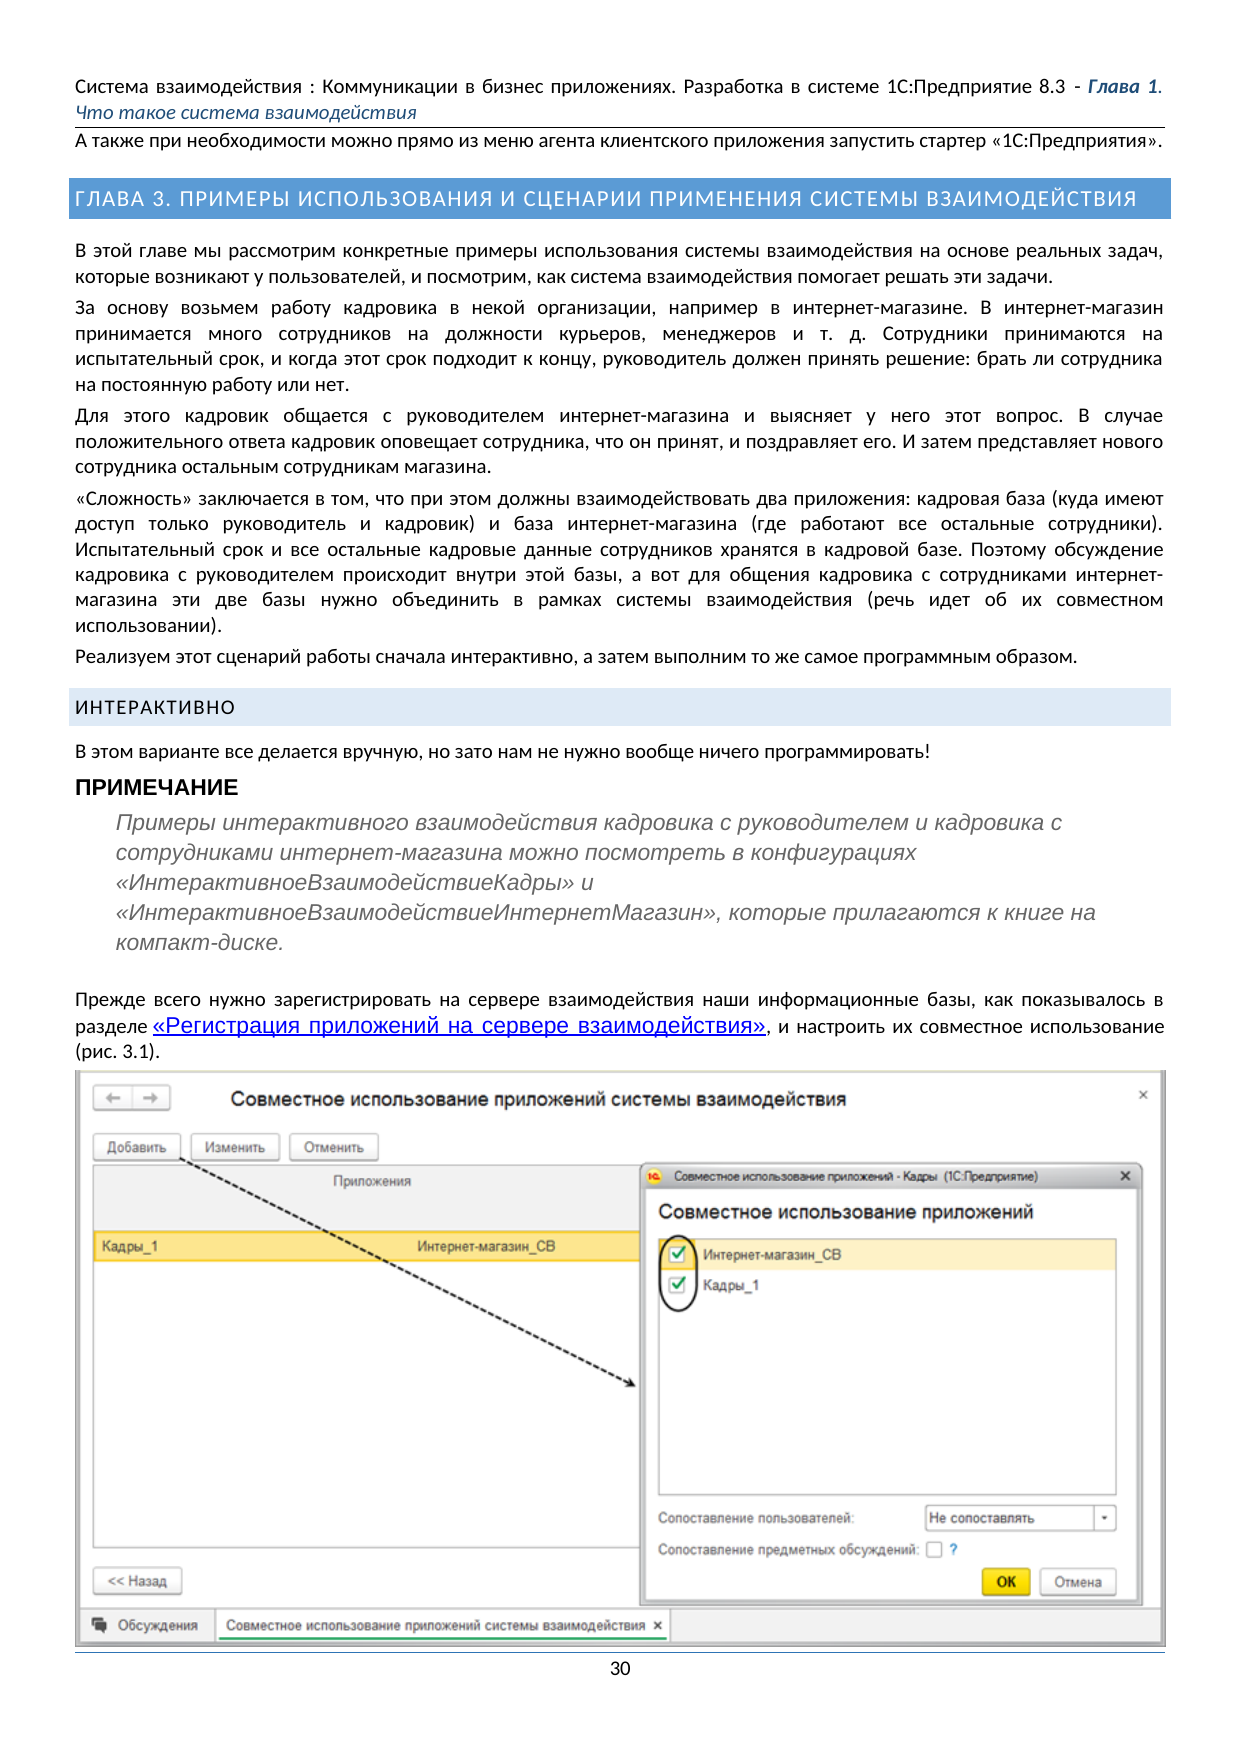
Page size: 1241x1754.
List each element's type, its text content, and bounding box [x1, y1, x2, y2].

text А также при необходимости можно прямо из меню агента клиентского приложения запустить стартер «1С:Предприятия». [75, 128, 1165, 153]
text ПРИМЕЧАНИЕ [75, 770, 1165, 800]
text За основу возьмем работу кадровика в некой организации, например в интернет-магазине. В интернет-магазин принимается много сотрудников на должности курьеров, менеджеров и т. д. Сотрудники принимаются на испытательный срок, и когда этот срок подходит к концу, руководитель должен принять решение: брать ли сотрудника на постоянную работу или нет. [75, 294, 1165, 396]
picture [75, 1070, 1166, 1647]
text Реализуем этот сценарий работы сначала интерактивно, а затем выполним то же самое программным образом. [75, 644, 1165, 669]
text Примеры интерактивного взаимодействия кадровика с руководителем и кадровика с сотрудниками интернет-магазина можно посмотреть в конфигурациях «ИнтерактивноеВзаимодействиеКадры» и «ИнтерактивноеВзаимодействиеИнтернетМагазин», которые прилагаются к книге на компакт-диске. [116, 805, 1165, 955]
text Для этого кадровик общается с руководителем интернет-магазина и выясняет у него этот вопрос. В случае положительного ответа кадровик оповещает сотрудника, что он принят, и поздравляет его. И затем представляет нового сотрудника остальным сотрудникам магазина. [75, 402, 1165, 479]
subtitle Глава 3. Примеры использования и сценарии применения системы взаимодействия [75, 184, 1165, 212]
text Прежде всего нужно зарегистрировать на сервере взаимодействия наши информационные базы, как показывалось в разделе «Регистрация приложений на сервере взаимодействия», и настроить их совместное использование (рис. 3.1). [75, 986, 1165, 1064]
text В этой главе мы рассмотрим конкретные примеры использования системы взаимодействия на основе реальных задач, которые возникают у пользователей, и посмотрим, как система взаимодействия помогает решать эти задачи. [75, 237, 1165, 288]
text В этом варианте все делается вручную, но зато нам не нужно вообще ничего программировать! [75, 738, 1165, 764]
subtitle Интерактивно [75, 694, 1165, 719]
text «Сложность» заключается в том, что при этом должны взаимодействовать два приложения: кадровая база (куда имеют доступ только руководитель и кадровик) и база интернет-магазина (где работают все остальные сотрудники). Испытательный срок и все остальные кадровые данные сотрудников хранятся в кадровой базе. Поэтому обсуждение кадровика с руководителем происходит внутри этой базы, а вот для общения кадровика с сотрудниками интернет-магазина эти две базы нужно объединить в рамках системы взаимодействия (речь идет об их совместном использовании). [75, 485, 1165, 637]
